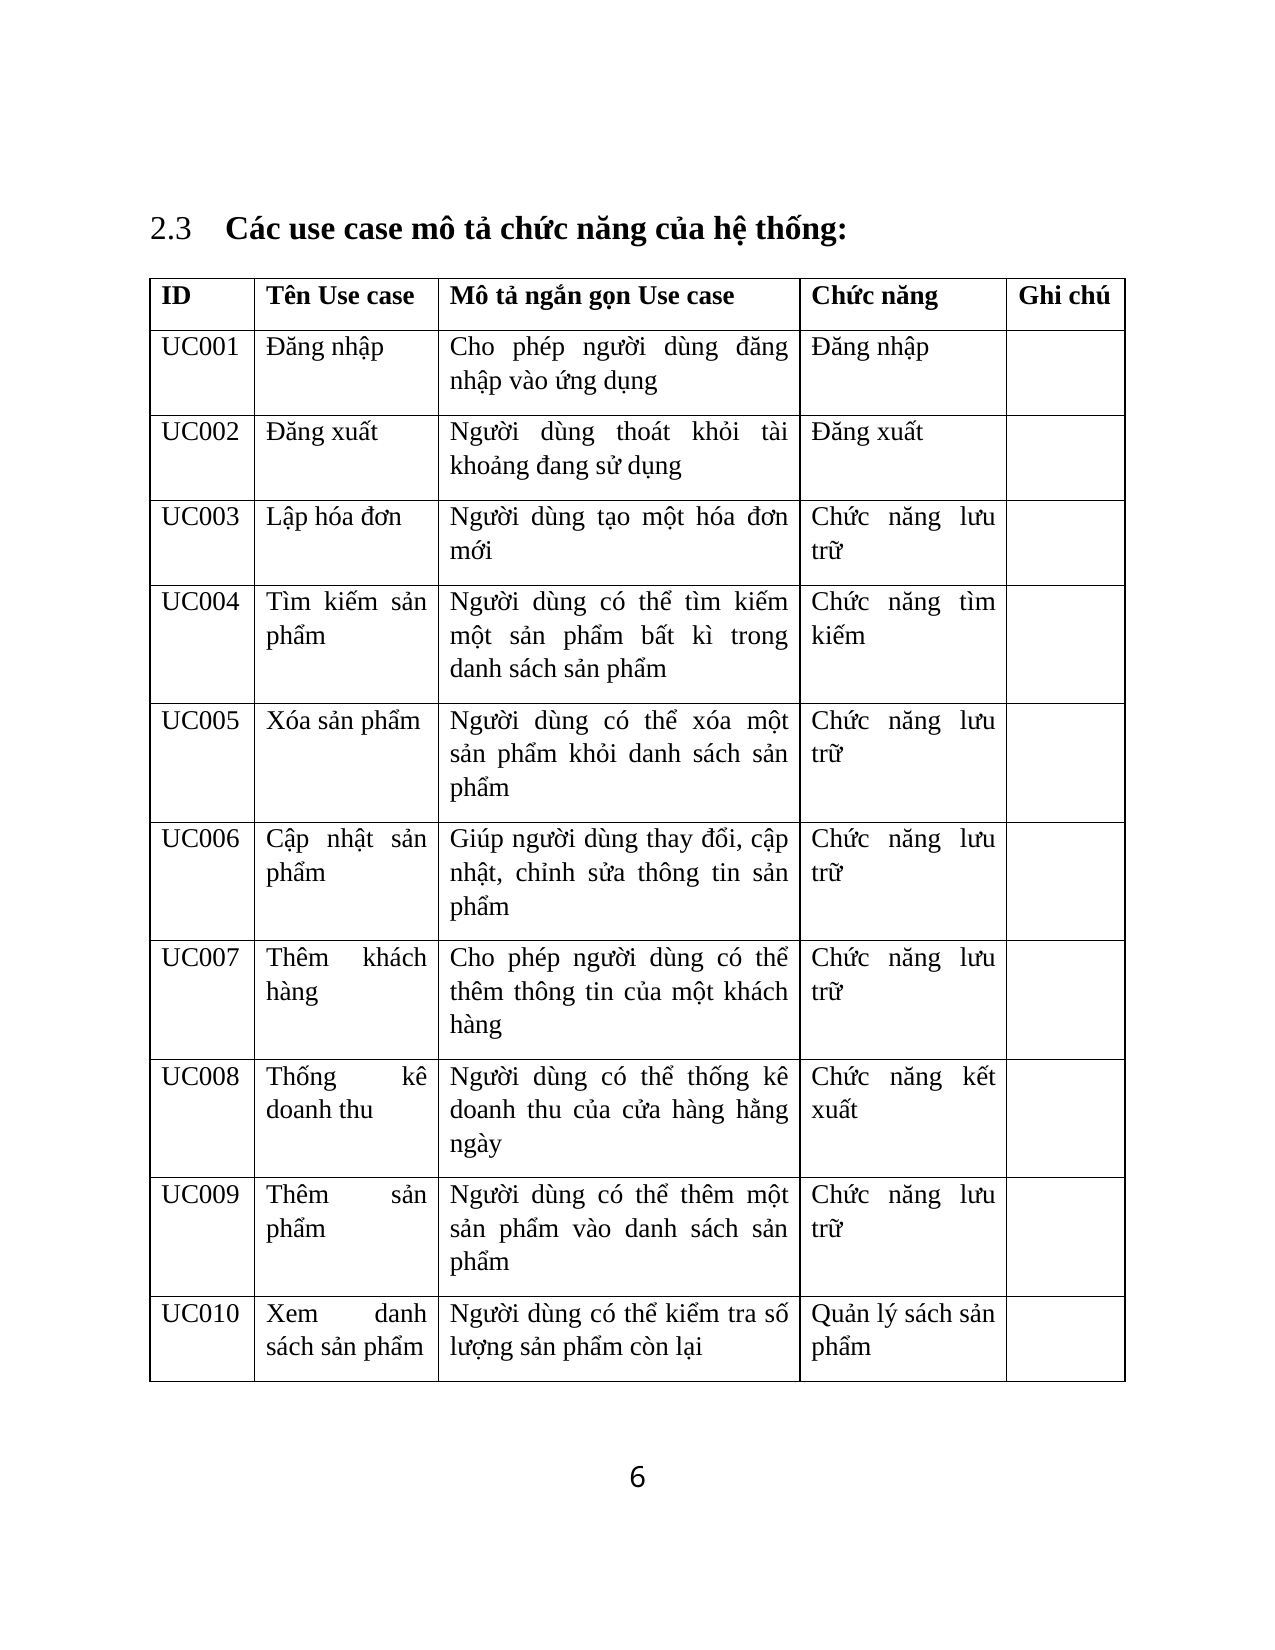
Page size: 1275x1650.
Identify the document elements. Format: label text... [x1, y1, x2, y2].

table_cell [1007, 501, 1124, 584]
table_cell [1007, 416, 1124, 499]
table_cell Thêm khách hàng [255, 941, 438, 1059]
table_cell Người dùng tạo một hóa đơn mới [439, 501, 799, 584]
table_cell Người dùng có thể thống kê doanh thu của cửa hàng hằng ngày [439, 1060, 799, 1177]
table_cell Chức năng lưu trữ [801, 1178, 1006, 1296]
table_cell UC009 [151, 1178, 254, 1296]
table_cell Cập nhật sản phẩm [255, 823, 438, 940]
table_cell Cho phép người dùng có thể thêm thông tin của một khách hàng [439, 941, 799, 1059]
table_cell Người dùng có thể xóa một sản phẩm khỏi danh sách sản phẩm [439, 704, 799, 822]
table_cell Xem danh sách sản phẩm [255, 1297, 438, 1381]
table_cell [1007, 331, 1124, 414]
table_header Chức năng [801, 279, 1006, 329]
table_cell Chức năng tìm kiếm [801, 586, 1006, 703]
table_header Ghi chú [1007, 279, 1124, 329]
table_cell Giúp người dùng thay đổi, cập nhật, chỉnh sửa thông tin sản phẩm [439, 823, 799, 940]
table_cell Đăng nhập [255, 331, 438, 414]
table_cell Xóa sản phẩm [255, 704, 438, 822]
table_cell Chức năng kết xuất [801, 1060, 1006, 1177]
table_cell UC001 [151, 331, 254, 414]
table_cell Chức năng lưu trữ [801, 941, 1006, 1059]
table_cell Người dùng thoát khỏi tài khoảng đang sử dụng [439, 416, 799, 499]
table_cell Quản lý sách sản phẩm [801, 1297, 1006, 1381]
table_cell Chức năng lưu trữ [801, 501, 1006, 584]
table_cell UC002 [151, 416, 254, 499]
table_cell Đăng xuất [801, 416, 1006, 499]
table_cell Đăng xuất [255, 416, 438, 499]
table_cell Người dùng có thể kiểm tra số lượng sản phẩm còn lại [439, 1297, 799, 1381]
table_cell [1007, 586, 1124, 703]
table_cell Thêm sản phẩm [255, 1178, 438, 1296]
table_header Tên Use case [255, 279, 438, 329]
table_cell [1007, 941, 1124, 1059]
table_cell [1007, 823, 1124, 940]
table_header ID [151, 279, 254, 329]
table_cell UC004 [151, 586, 254, 703]
table_cell Cho phép người dùng đăng nhập vào ứng dụng [439, 331, 799, 414]
table_cell Chức năng lưu trữ [801, 704, 1006, 822]
table_cell UC005 [151, 704, 254, 822]
table_cell [1007, 1297, 1124, 1381]
table_cell Đăng nhập [801, 331, 1006, 414]
table_cell [1007, 1178, 1124, 1296]
table_cell UC007 [151, 941, 254, 1059]
table_cell Người dùng có thể tìm kiếm một sản phẩm bất kì trong danh sách sản phẩm [439, 586, 799, 703]
table_cell Người dùng có thể thêm một sản phẩm vào danh sách sản phẩm [439, 1178, 799, 1296]
table_cell Lập hóa đơn [255, 501, 438, 584]
table_cell UC006 [151, 823, 254, 940]
table_cell Thống kê doanh thu [255, 1060, 438, 1177]
table_cell Chức năng lưu trữ [801, 823, 1006, 940]
table_cell UC010 [151, 1297, 254, 1381]
table_cell UC003 [151, 501, 254, 584]
table_cell [1007, 1060, 1124, 1177]
table_cell Tìm kiếm sản phẩm [255, 586, 438, 703]
subtitle Các use case mô tả chức năng của hệ thống: [150, 208, 1125, 246]
table_header Mô tả ngắn gọn Use case [439, 279, 799, 329]
table_cell [1007, 704, 1124, 822]
table_cell UC008 [151, 1060, 254, 1177]
